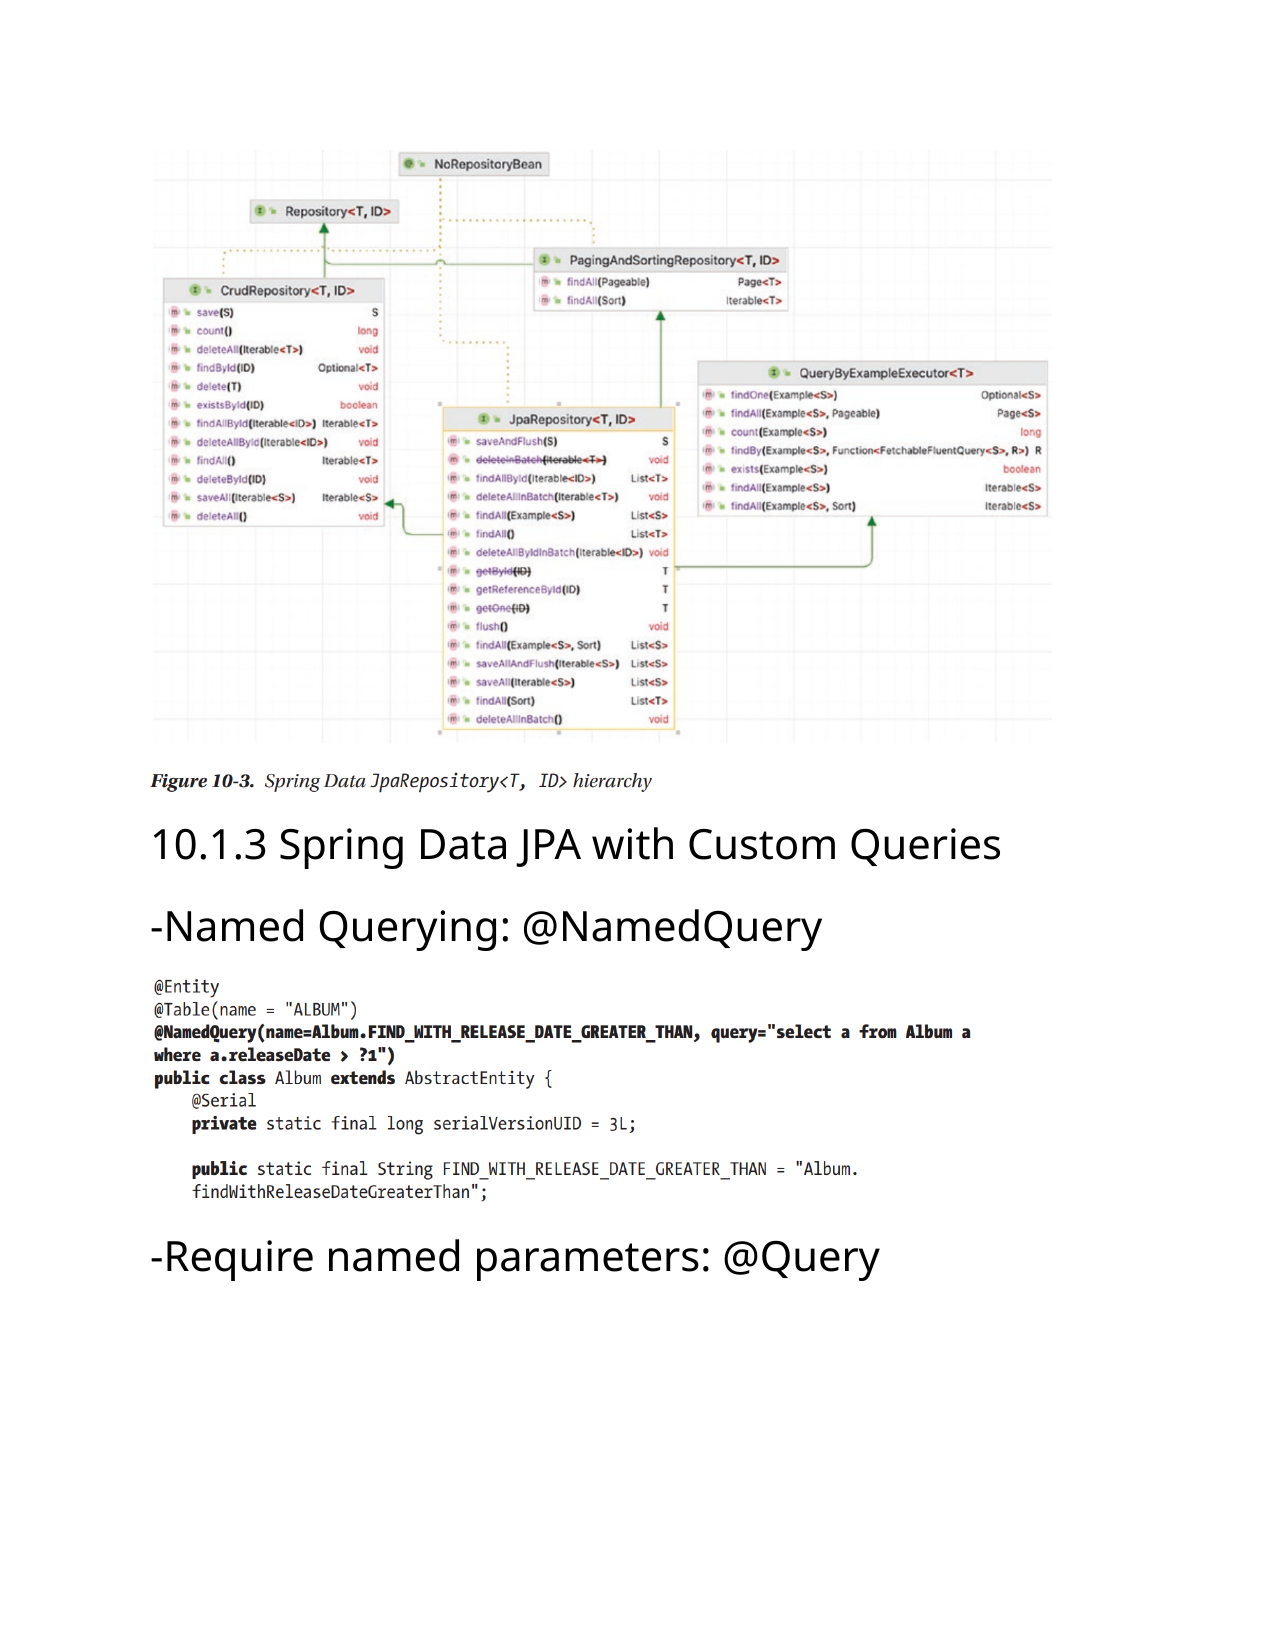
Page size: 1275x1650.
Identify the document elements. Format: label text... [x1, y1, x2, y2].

picture [150, 150, 1053, 794]
text -Require named parameters: @Query [150, 1226, 1125, 1283]
text 10.1.3 Spring Data JPA with Custom Queries [150, 815, 1125, 872]
text -Named Querying: @NamedQuery [150, 897, 1125, 954]
picture [150, 978, 975, 1205]
